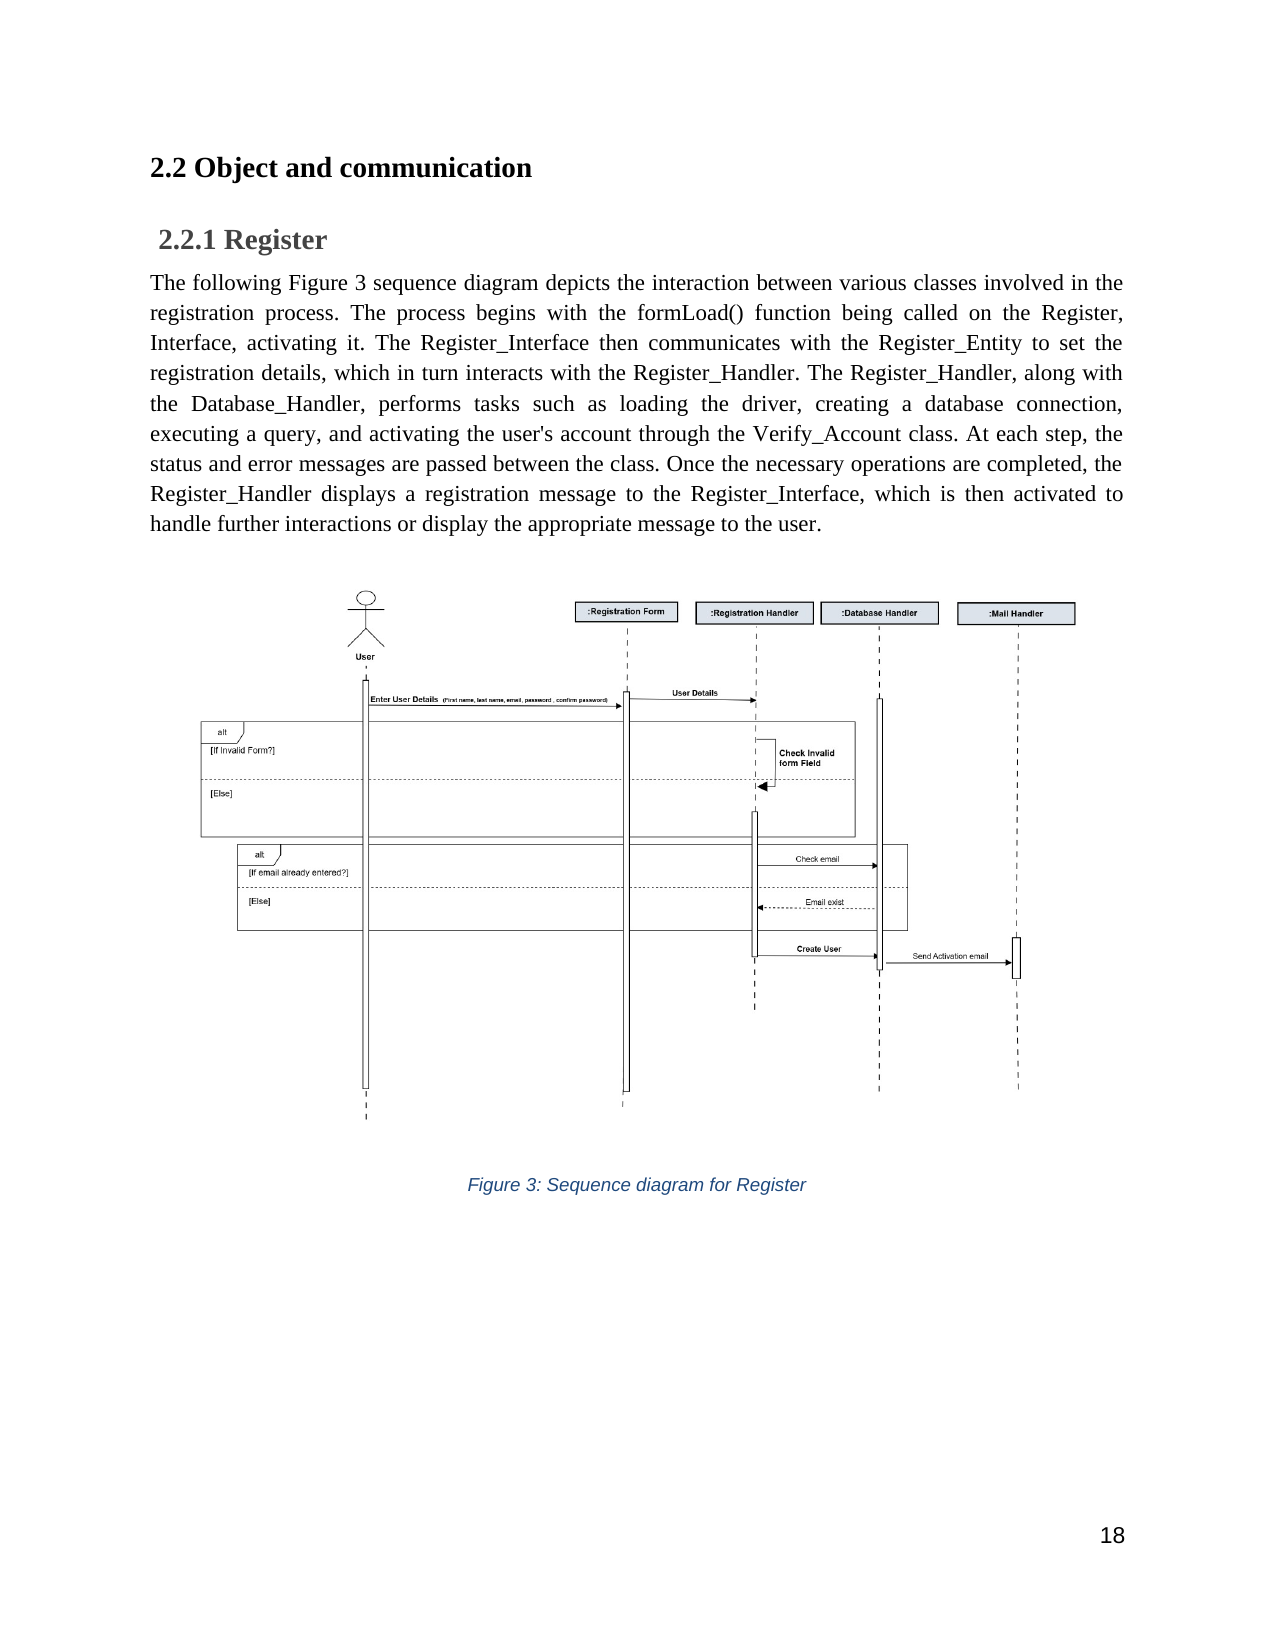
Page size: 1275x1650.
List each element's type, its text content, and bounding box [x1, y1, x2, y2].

subtitle 2.2.1 Register [150, 222, 1125, 255]
subtitle 2.2 Object and communication [150, 150, 1125, 183]
picture [150, 540, 1125, 1170]
text The following Figure 3 sequence diagram depicts the interaction between various classes involved in the registration process. The process begins with the formLoad() function being called on the Register, Interface, activating it. The Register_Interface then communicates with the Register_Entity to set the registration details, which in turn interacts with the Register_Handler. The Register_Handler, along with the Database_Handler, performs tasks such as loading the driver, creating a database connection, executing a query, and activating the user's account through the Verify_Account class. At each step, the status and error messages are passed between the class. Once the necessary operations are completed, the Register_Handler displays a registration message to the Register_Interface, which is then activated to handle further interactions or display the appropriate message to the user. [150, 269, 1125, 537]
